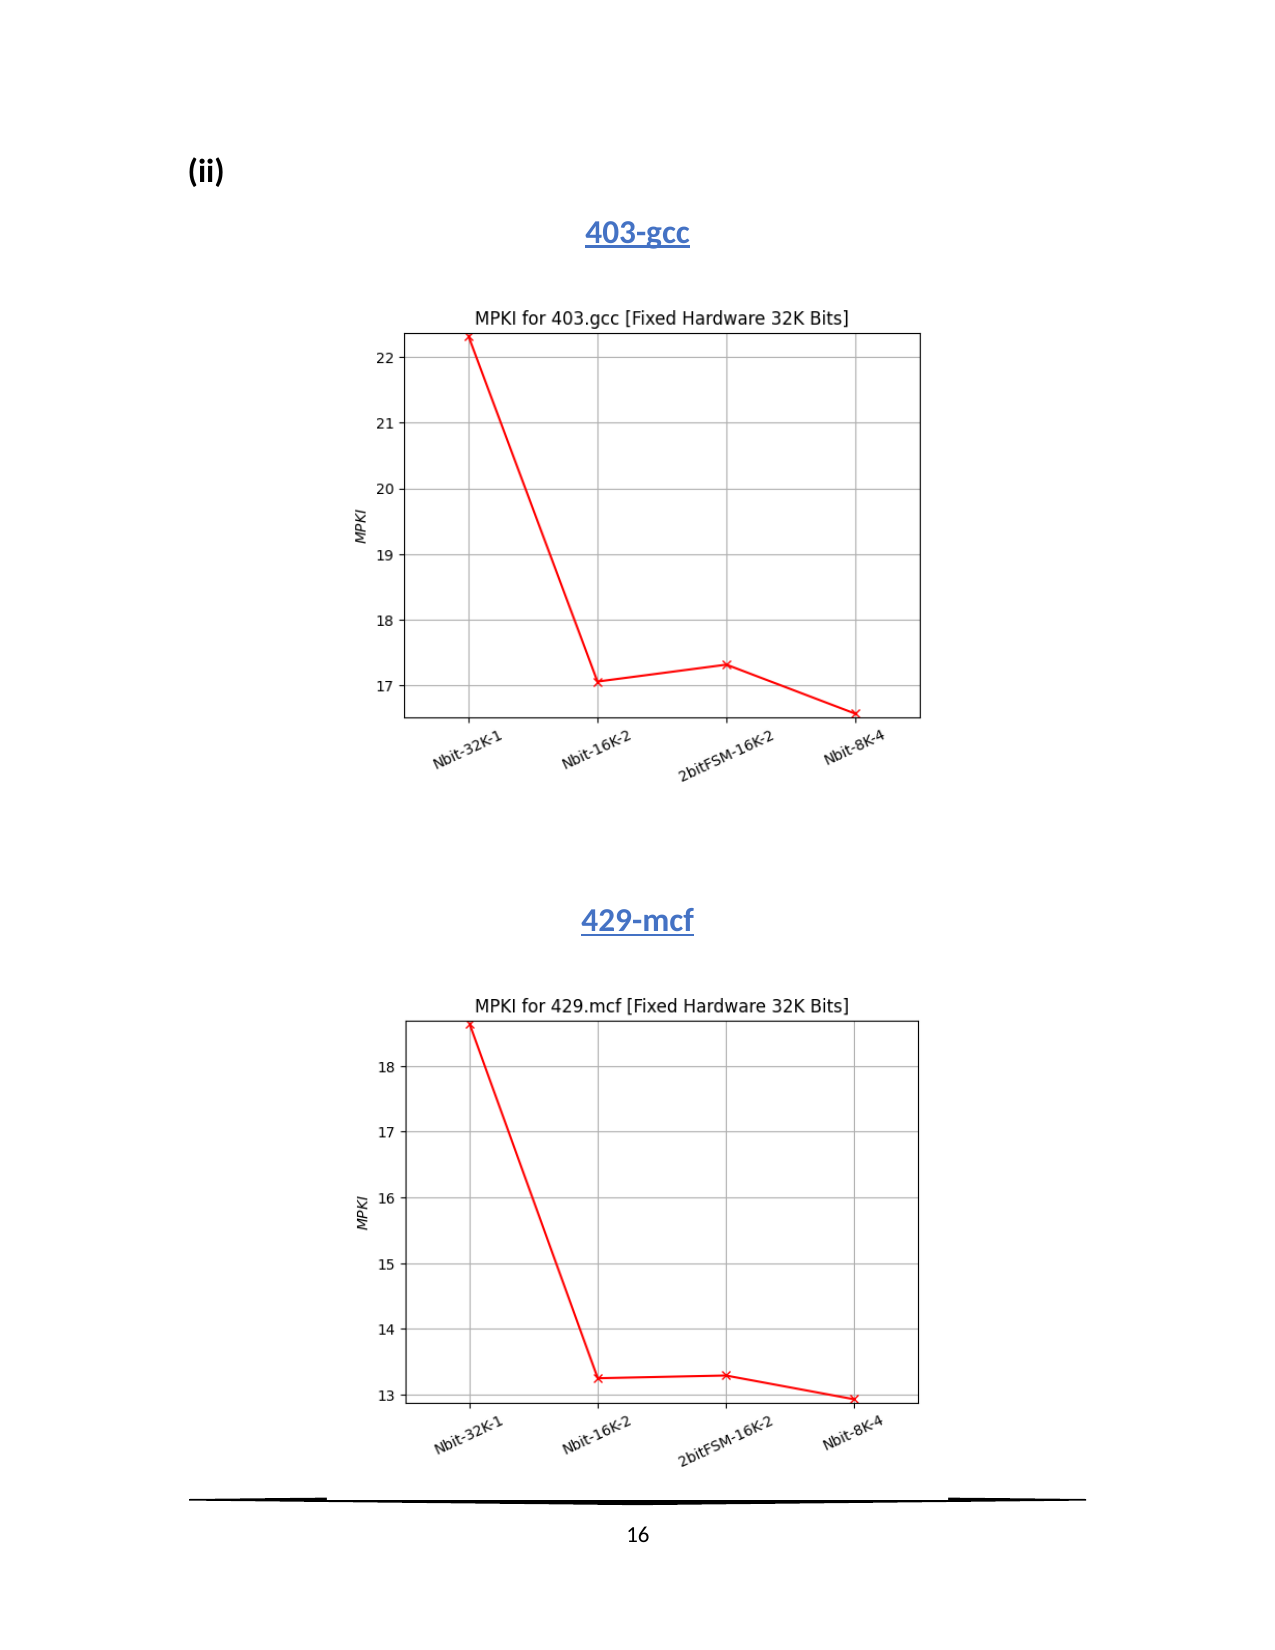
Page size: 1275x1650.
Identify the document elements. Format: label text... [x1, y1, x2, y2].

text 403-gcc [187, 211, 1087, 251]
text 429-mcf [187, 899, 1087, 939]
text (ii) [187, 150, 1087, 191]
picture [324, 279, 951, 815]
picture [326, 967, 949, 1500]
